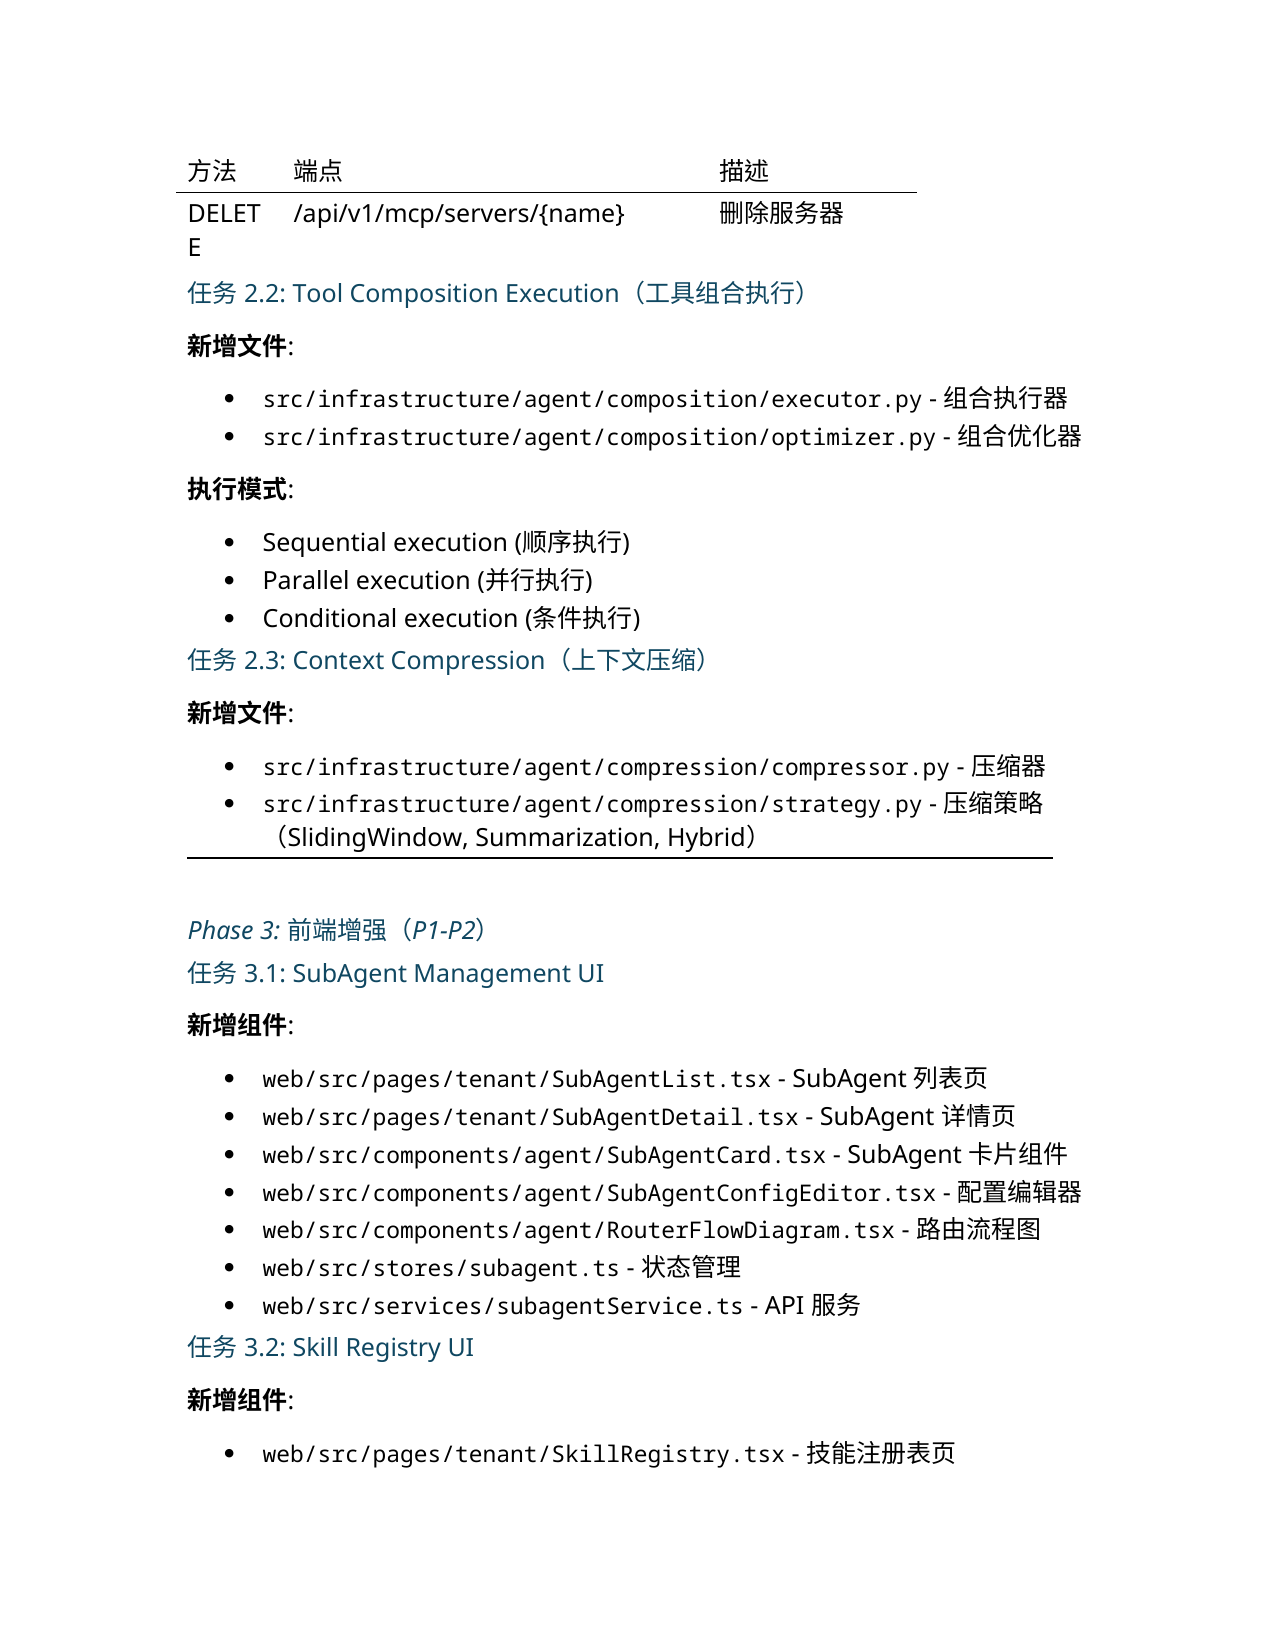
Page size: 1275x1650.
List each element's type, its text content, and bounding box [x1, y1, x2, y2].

table_cell DELETE [176, 193, 282, 267]
subtitle 任务 2.2: Tool Composition Execution（工具组合执行） [187, 276, 1087, 309]
subtitle 任务 3.2: Skill Registry UI [187, 1330, 1087, 1364]
subtitle 任务 3.1: SubAgent Management UI [187, 955, 1087, 989]
list web/src/pages/tenant/SubAgentDetail.tsx - SubAgent 详情页 [225, 1099, 1087, 1133]
list web/src/components/agent/SubAgentCard.tsx - SubAgent 卡片组件 [225, 1136, 1087, 1171]
table_header 端点 [282, 150, 708, 192]
subtitle 任务 2.3: Context Compression（上下文压缩） [187, 643, 1087, 677]
list web/src/components/agent/SubAgentConfigEditor.tsx - 配置编辑器 [225, 1174, 1087, 1208]
list src/infrastructure/agent/composition/executor.py - 组合执行器 [225, 381, 1087, 415]
list web/src/stores/subagent.ts - 状态管理 [225, 1250, 1087, 1284]
list Parallel execution (并行执行) [225, 562, 1087, 596]
list src/infrastructure/agent/compression/compressor.py - 压缩器 [225, 748, 1087, 782]
list web/src/services/subagentService.ts - API 服务 [225, 1288, 1087, 1322]
table_cell 删除服务器 [708, 193, 917, 267]
subtitle Phase 3: 前端增强（P1-P2） [187, 913, 1087, 947]
text 新增组件: [187, 1383, 1087, 1417]
text 执行模式: [187, 472, 1087, 506]
list src/infrastructure/agent/compression/strategy.py - 压缩策略（SlidingWindow, Summarization, Hybrid） [225, 786, 1087, 854]
text 新增文件: [187, 328, 1087, 362]
list Conditional execution (条件执行) [225, 600, 1087, 634]
table_cell /api/v1/mcp/servers/{name} [282, 193, 708, 267]
list src/infrastructure/agent/composition/optimizer.py - 组合优化器 [225, 419, 1087, 453]
list web/src/pages/tenant/SkillRegistry.tsx - 技能注册表页 [225, 1436, 1087, 1470]
text 新增文件: [187, 695, 1087, 729]
list web/src/pages/tenant/SubAgentList.tsx - SubAgent 列表页 [225, 1061, 1087, 1095]
table_header 方法 [176, 150, 282, 192]
text 新增组件: [187, 1008, 1087, 1042]
list web/src/components/agent/RouterFlowDiagram.tsx - 路由流程图 [225, 1212, 1087, 1246]
table_header 描述 [708, 150, 917, 192]
list Sequential execution (顺序执行) [225, 524, 1087, 559]
